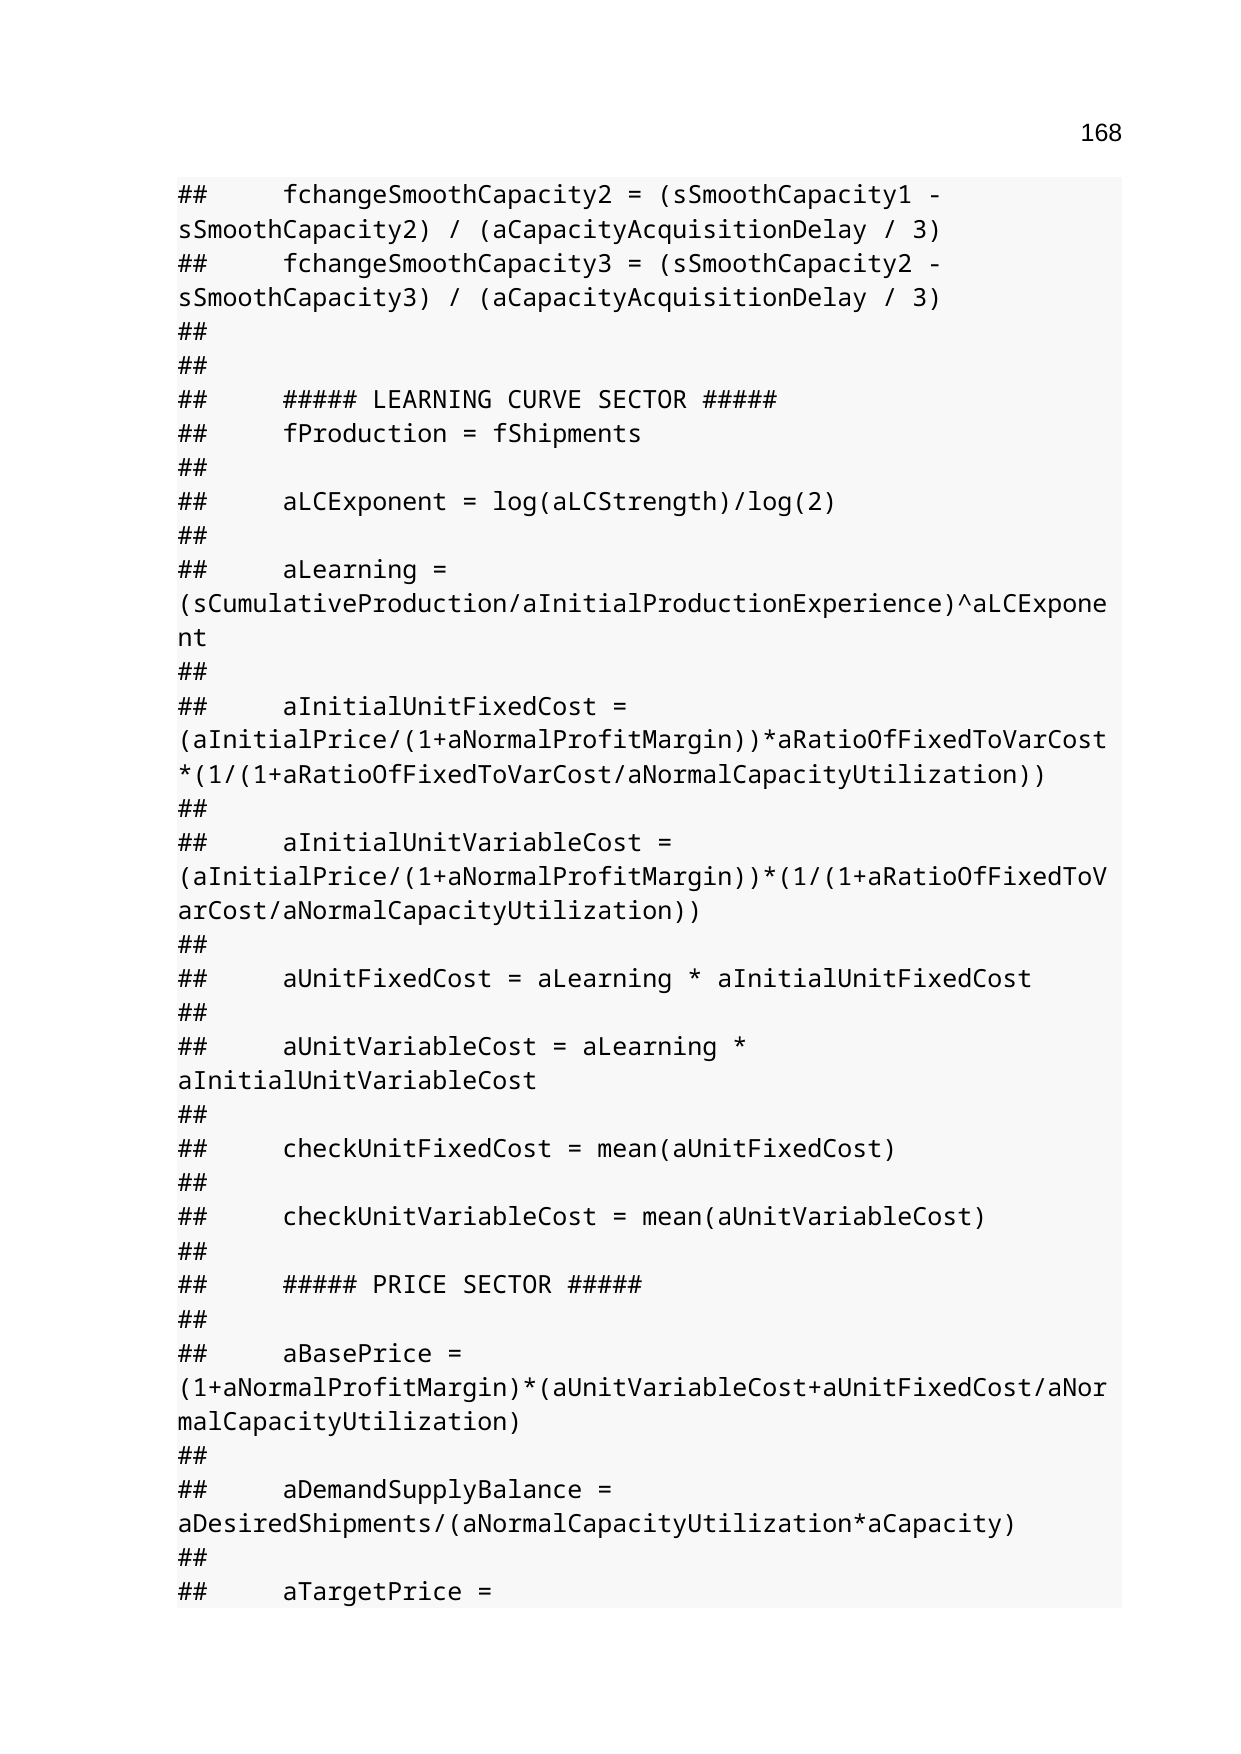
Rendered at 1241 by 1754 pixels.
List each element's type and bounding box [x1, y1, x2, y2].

text [177, 177, 1122, 1608]
